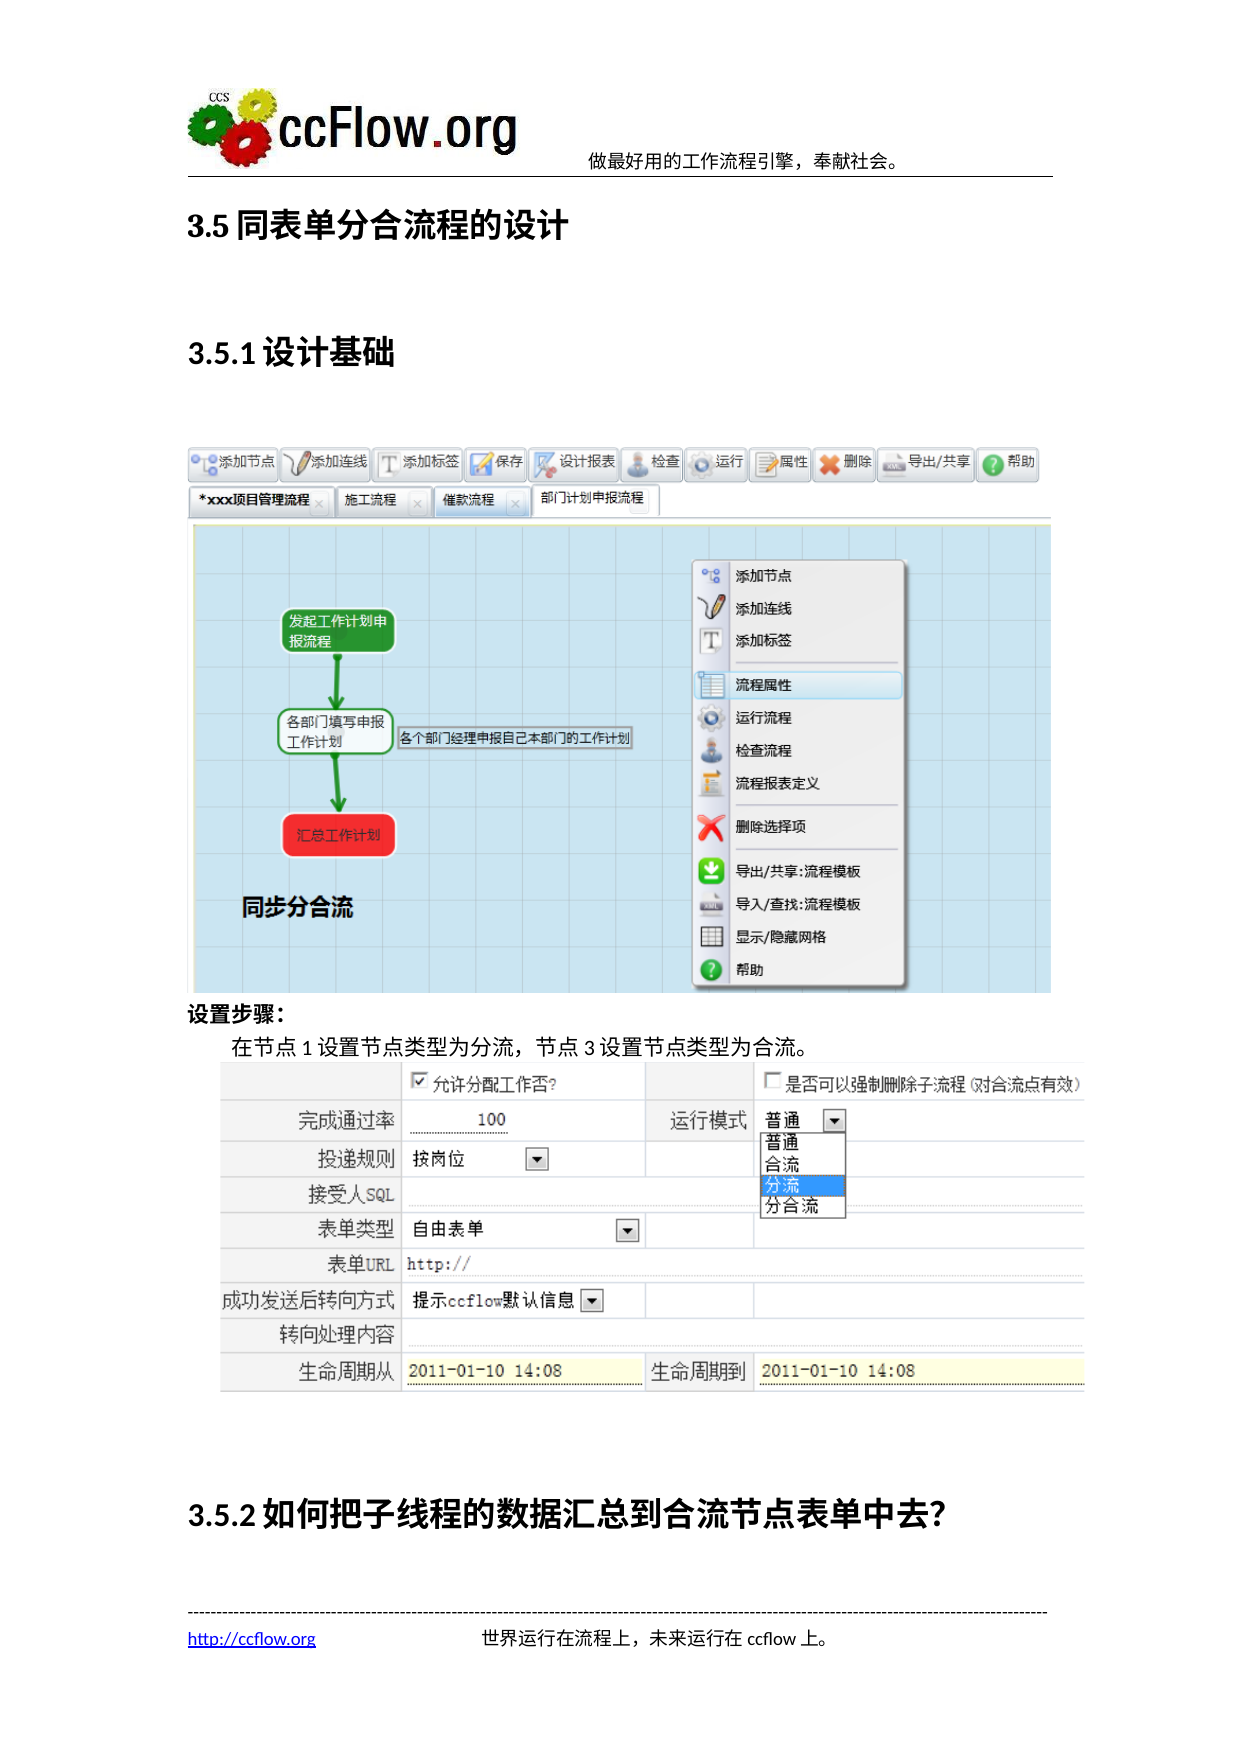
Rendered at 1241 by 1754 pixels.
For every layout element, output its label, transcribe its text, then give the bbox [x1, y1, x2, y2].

picture [220, 1062, 1085, 1392]
text 在节点1设置节点类型为分流，节点3设置节点类型为合流。 [187, 1029, 1053, 1062]
text 设置步骤： [187, 997, 1053, 1029]
picture [187, 444, 1052, 993]
subtitle 3.5同表单分合流程的设计 [187, 190, 1053, 255]
picture [187, 88, 521, 169]
subtitle 3.5.1设计基础 [187, 317, 1053, 382]
subtitle 3.5.2如何把子线程的数据汇总到合流节点表单中去？ [187, 1479, 1053, 1544]
